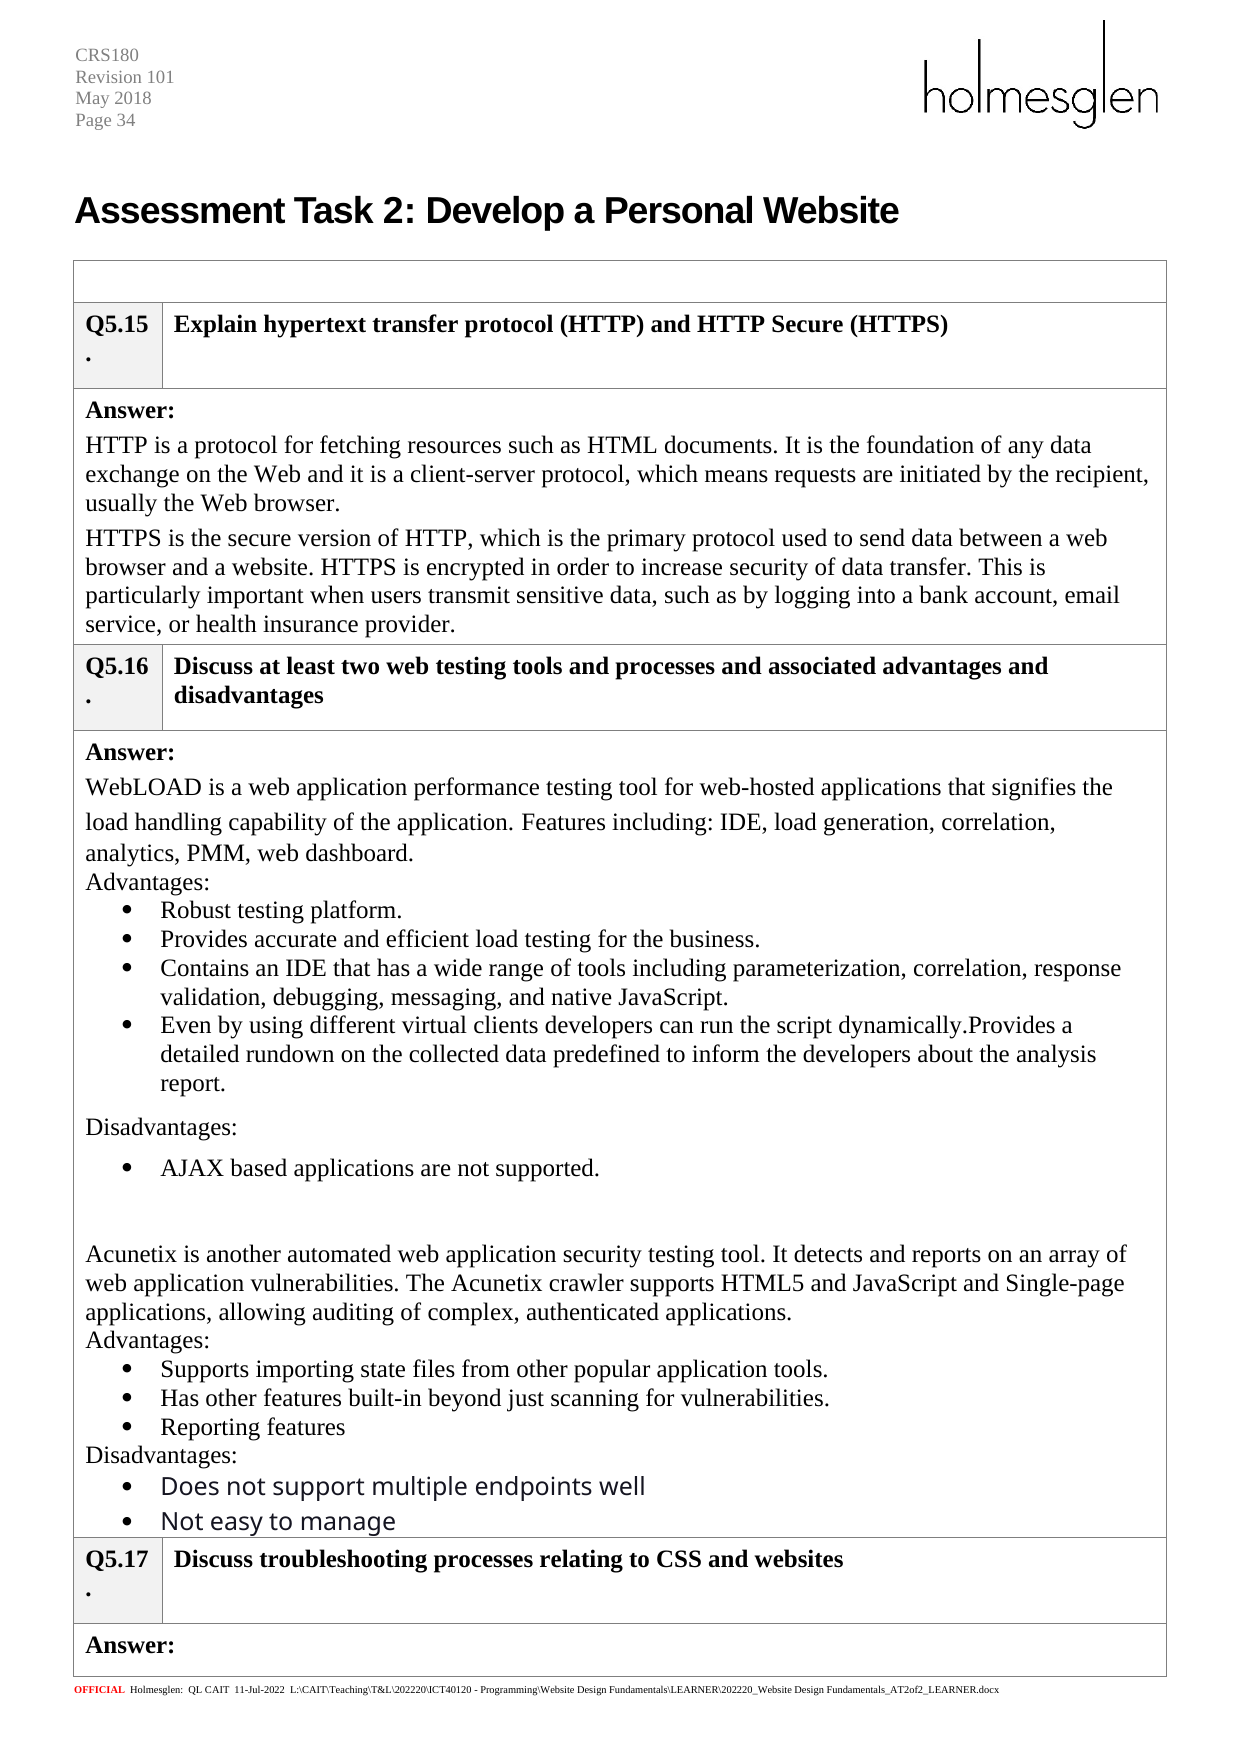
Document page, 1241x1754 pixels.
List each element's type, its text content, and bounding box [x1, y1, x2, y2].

table_cell Explain hypertext transfer protocol (HTTP) and HTTP Secure (HTTPS) [163, 303, 1166, 388]
table_cell Q5.17. [74, 1538, 162, 1623]
table_cell Discuss at least two web testing tools and processes and associated advantages and disadvantages [163, 645, 1166, 730]
table_cell Discuss troubleshooting processes relating to CSS and websites [163, 1538, 1166, 1623]
table_cell Q5.15. [74, 303, 162, 388]
table_cell Q5.16. [74, 645, 162, 730]
picture [902, 20, 1158, 152]
table_cell Answer: WebLOAD is a web application performance testing tool for web-hosted applications that signifies the load handling capability of the application. Features including: IDE, load generation, correlation, analytics, PMM, web dashboard. Advantages: Robust testing platform. Provides accurate and efficient load testing for the business. Contains an IDE that has a wide range of tools including parameterization, correlation, response validation, debugging, messaging, and native JavaScript. Even by using different virtual clients developers can run the script dynamically.Provides a detailed rundown on the collected data predefined to inform the developers about the analysis report. Disadvantages: AJAX based applications are not supported. Acunetix is another automated web application security testing tool. It detects and reports on an array of web application vulnerabilities. The Acunetix crawler supports HTML5 and JavaScript and Single-page applications, allowing auditing of complex, authenticated applications. Advantages: Supports importing state files from other popular application tools. Has other features built-in beyond just scanning for vulnerabilities. Reporting features Disadvantages: Does not support multiple endpoints well Not easy to manage [74, 731, 1166, 1537]
table_cell Answer: [74, 261, 1166, 302]
table_cell Answer: HTTP is a protocol for fetching resources such as HTML documents. It is the foundation of any data exchange on the Web and it is a client-server protocol, which means requests are initiated by the recipient, usually the Web browser. HTTPS is the secure version of HTTP, which is the primary protocol used to send data between a web browser and a website. HTTPS is encrypted in order to increase security of data transfer. This is particularly important when users transmit sensitive data, such as by logging into a bank account, email service, or health insurance provider. [74, 389, 1166, 644]
